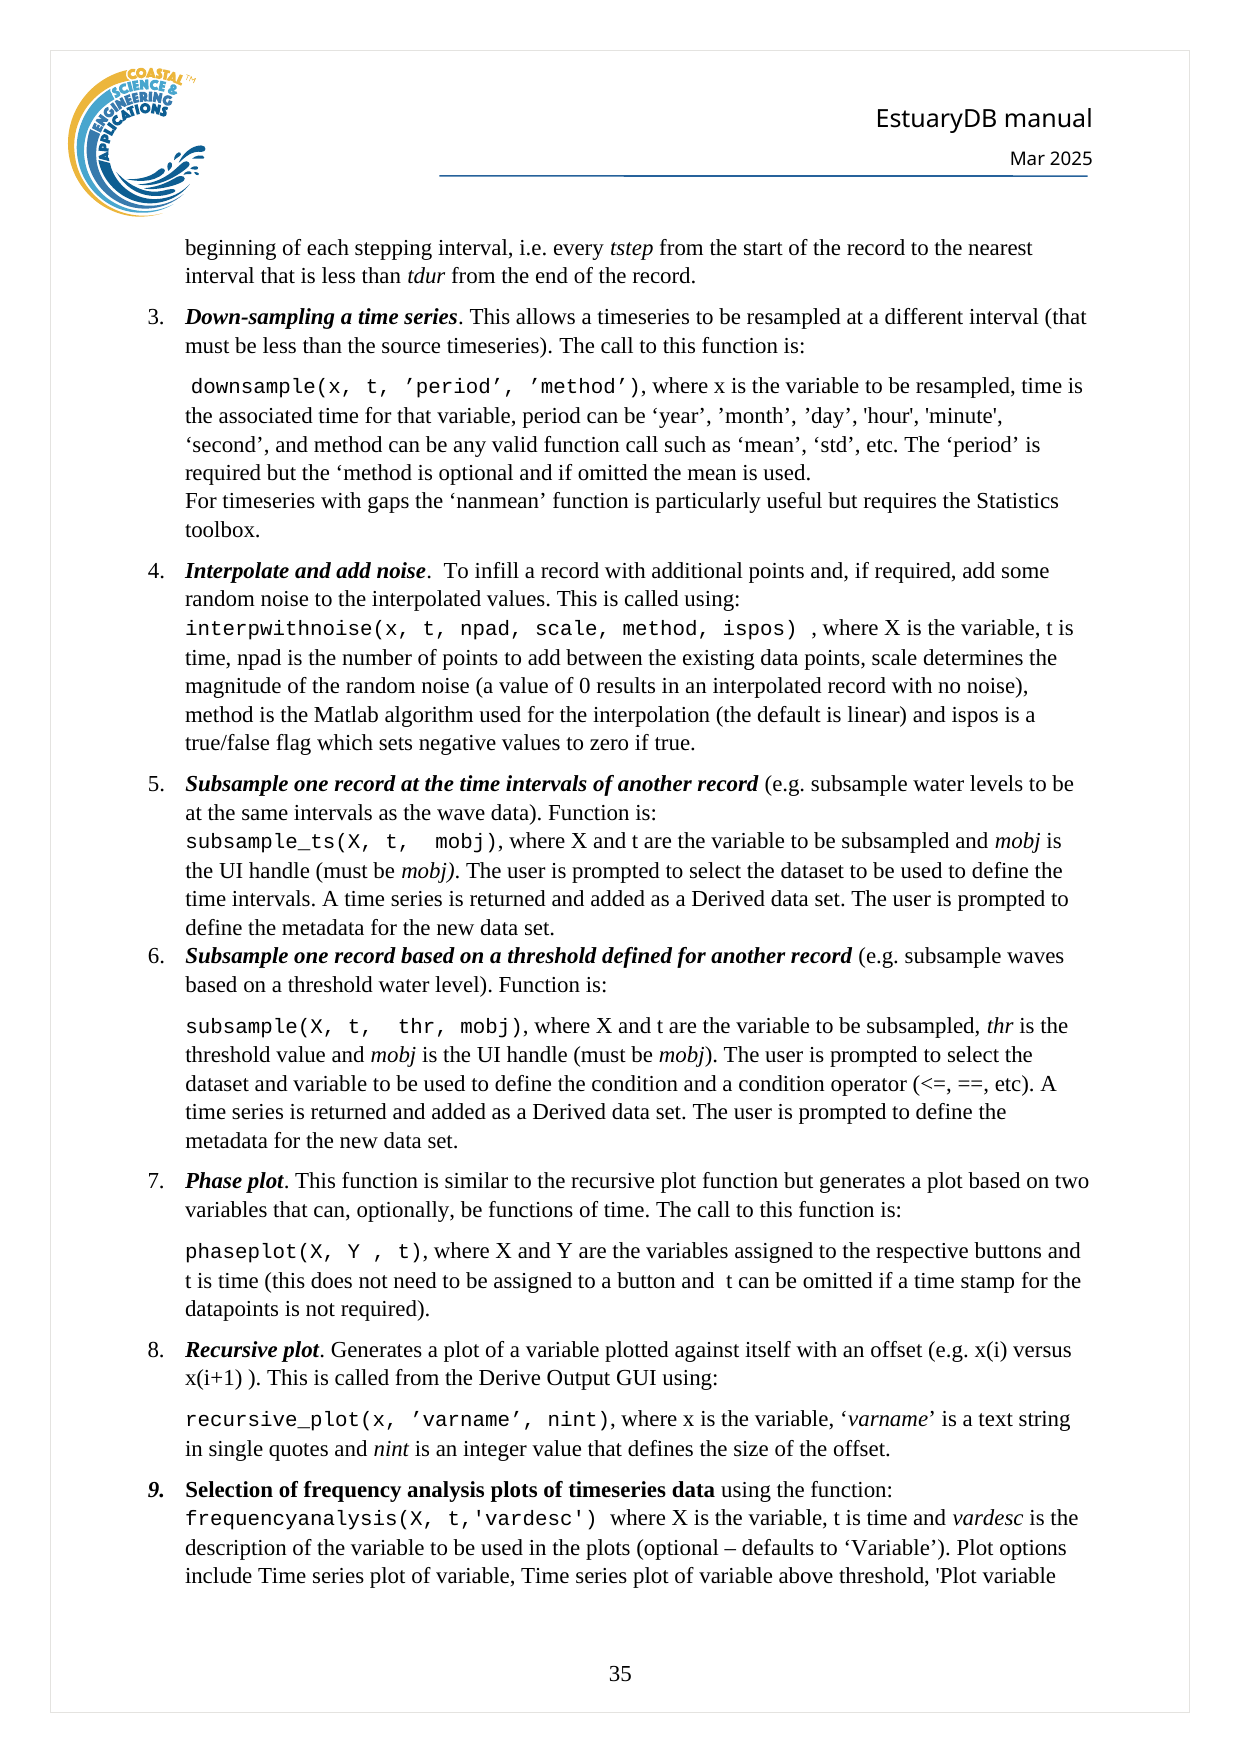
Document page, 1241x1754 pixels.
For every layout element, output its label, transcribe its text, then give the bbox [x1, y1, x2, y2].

text subsample(X, t, thr, mobj), where X and t are the variable to be subsampled, thr is the threshold value and mobj is the UI handle (must be mobj). The user is prompted to select the dataset and variable to be used to define the condition and a condition operator (<=, ==, etc). A time series is returned and added as a Derived data set. The user is prompted to define the metadata for the new data set. [185, 1012, 1093, 1153]
list Subsample one record at the time intervals of another record (e.g. subsample water levels to be at the same intervals as the wave data). Function is: [148, 770, 1093, 825]
list Recursive plot. Generates a plot of a variable plotted against itself with an offset (e.g. x(i) versus x(i+1) ). This is called from the Derive Output GUI using: [147, 1336, 1093, 1391]
text recursive_plot(x, ’varname’, nint), where x is the variable, ‘varname’ is a text string in single quotes and nint is an integer value that defines the size of the offset. [185, 1405, 1093, 1461]
list Subsample one record based on a threshold defined for another record (e.g. subsample waves based on a threshold water level). Function is: [148, 942, 1093, 997]
list Phase plot. This function is similar to the recursive plot function but generates a plot based on two variables that can, optionally, be functions of time. The call to this function is: [147, 1168, 1093, 1222]
text For timeseries with gaps the ‘nanmean’ function is particularly useful but requires the Statistics toolbox. [185, 488, 1093, 542]
text phaseplot(X, Y , t), where X and Y are the variables assigned to the respective buttons and t is time (this does not need to be assigned to a button and t can be omitted if a time stamp for the datapoints is not required). [185, 1237, 1093, 1321]
list Down-sampling a time series. This allows a timeseries to be resampled at a different interval (that must be less than the source timeseries). The call to this function is: [147, 303, 1093, 358]
list Interpolate and add noise. To infill a record with additional points and, if required, add some random noise to the interpolated values. This is called using: interpwithnoise(x, t, npad, scale, method, ispos) , where X is the variable, t is time, npad is the number of points to add between the existing data points, scale determines the magnitude of the random noise (a value of 0 results in an interpolated record with no noise), method is the Matlab algorithm used for the interpolation (the default is linear) and ispos is a true/false flag which sets negative values to zero if true. [148, 557, 1093, 756]
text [185, 234, 1093, 289]
text downsample(x, t, ’period’, ’method’), where x is the variable to be resampled, time is the associated time for that variable, period can be ‘year’, ’month’, ’day’, 'hour', 'minute', ‘second’, and method can be any valid function call such as ‘mean’, ‘std’, etc. The ‘period’ is required but the ‘method is optional and if omitted the mean is used. [185, 373, 1093, 486]
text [185, 1504, 1093, 1589]
text subsample_ts(X, t, mobj), where X and t are the variable to be subsampled and mobj is the UI handle (must be mobj). The user is prompted to select the dataset to be used to define the time intervals. A time series is returned and added as a Derived data set. The user is prompted to define the metadata for the new data set. [185, 827, 1093, 940]
list Selection of frequency analysis plots of timeseries data using the function: [148, 1476, 1093, 1502]
